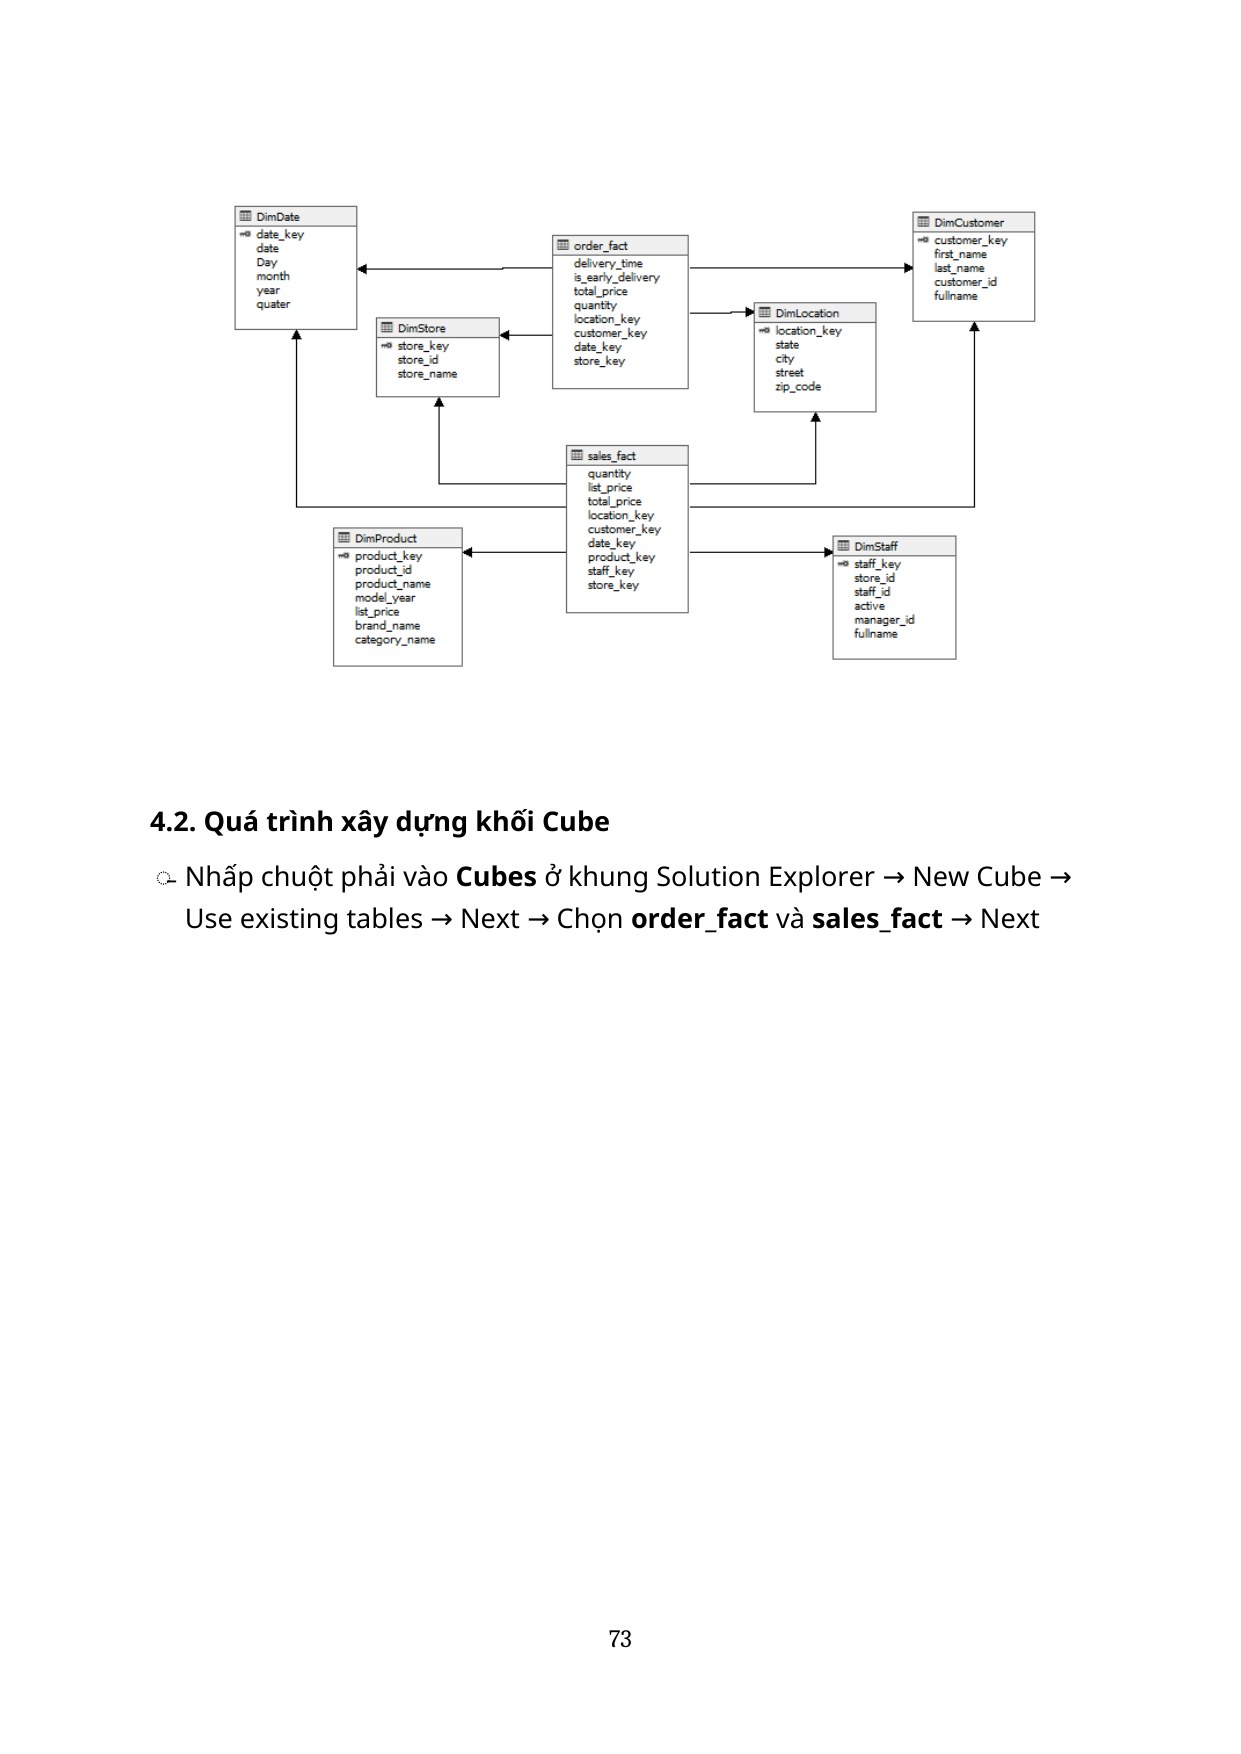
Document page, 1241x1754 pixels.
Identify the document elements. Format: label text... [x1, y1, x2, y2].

subtitle 4.2. Quá trình xây dựng khối Cube [150, 803, 1090, 839]
picture [150, 150, 1091, 719]
list Nhấp chuột phải vào Cubes ở khung Solution Explorer → New Cube → Use existing tables → Next → Chọn order_fact và sales_fact → Next [155, 858, 1090, 937]
